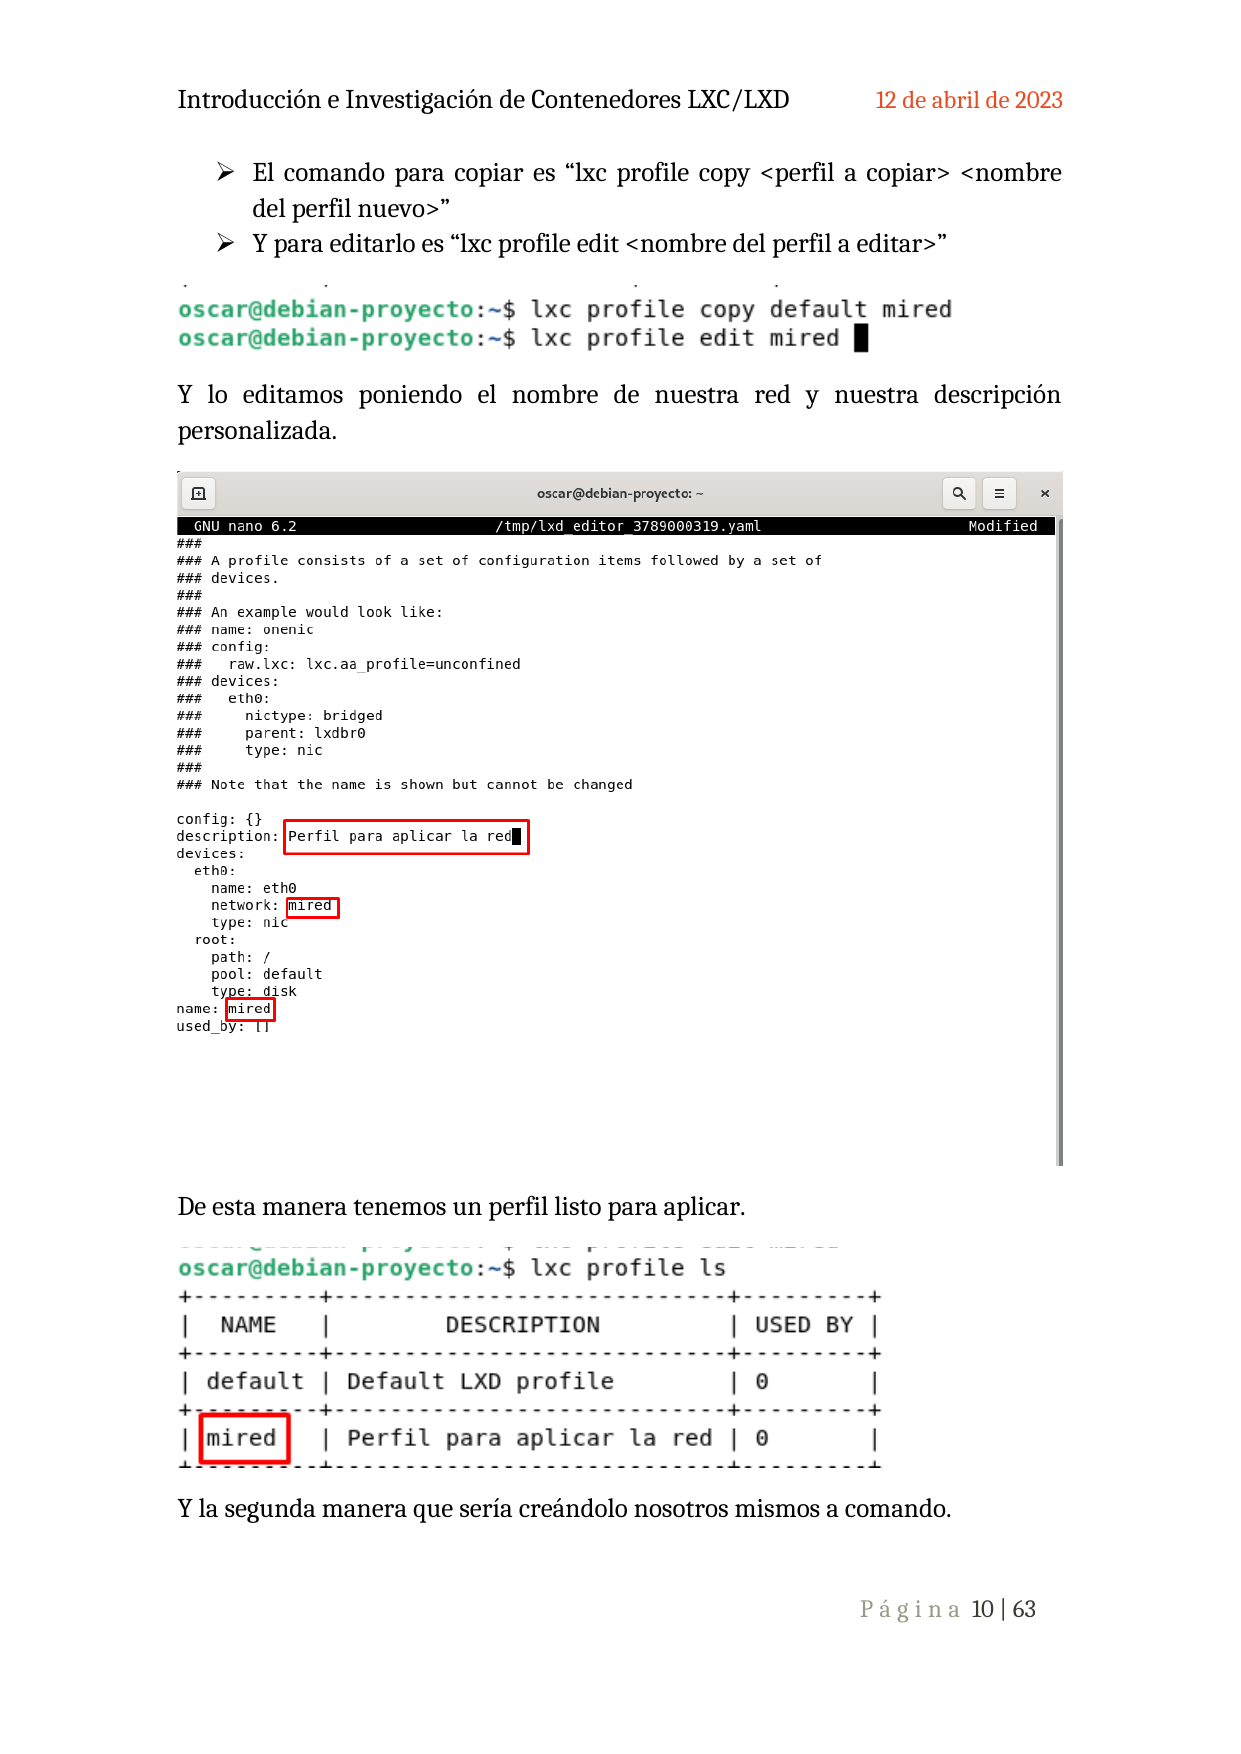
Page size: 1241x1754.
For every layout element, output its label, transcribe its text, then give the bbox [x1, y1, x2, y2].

text Y lo editamos poniendo el nombre de nuestra red y nuestra descripción personalizada. [177, 379, 1063, 446]
picture [177, 1247, 926, 1468]
picture [177, 471, 1063, 1166]
list Y para editarlo es “lxc profile edit <nombre del perfil a editar>” [215, 228, 1063, 259]
picture [177, 285, 978, 354]
text Y la segunda manera que sería creándolo nosotros mismos a comando. [177, 1493, 1063, 1524]
text De esta manera tenemos un perfil listo para aplicar. [177, 1191, 1063, 1222]
list El comando para copiar es “lxc profile copy <perfil a copiar> <nombre del perfil nuevo>” [215, 157, 1063, 224]
